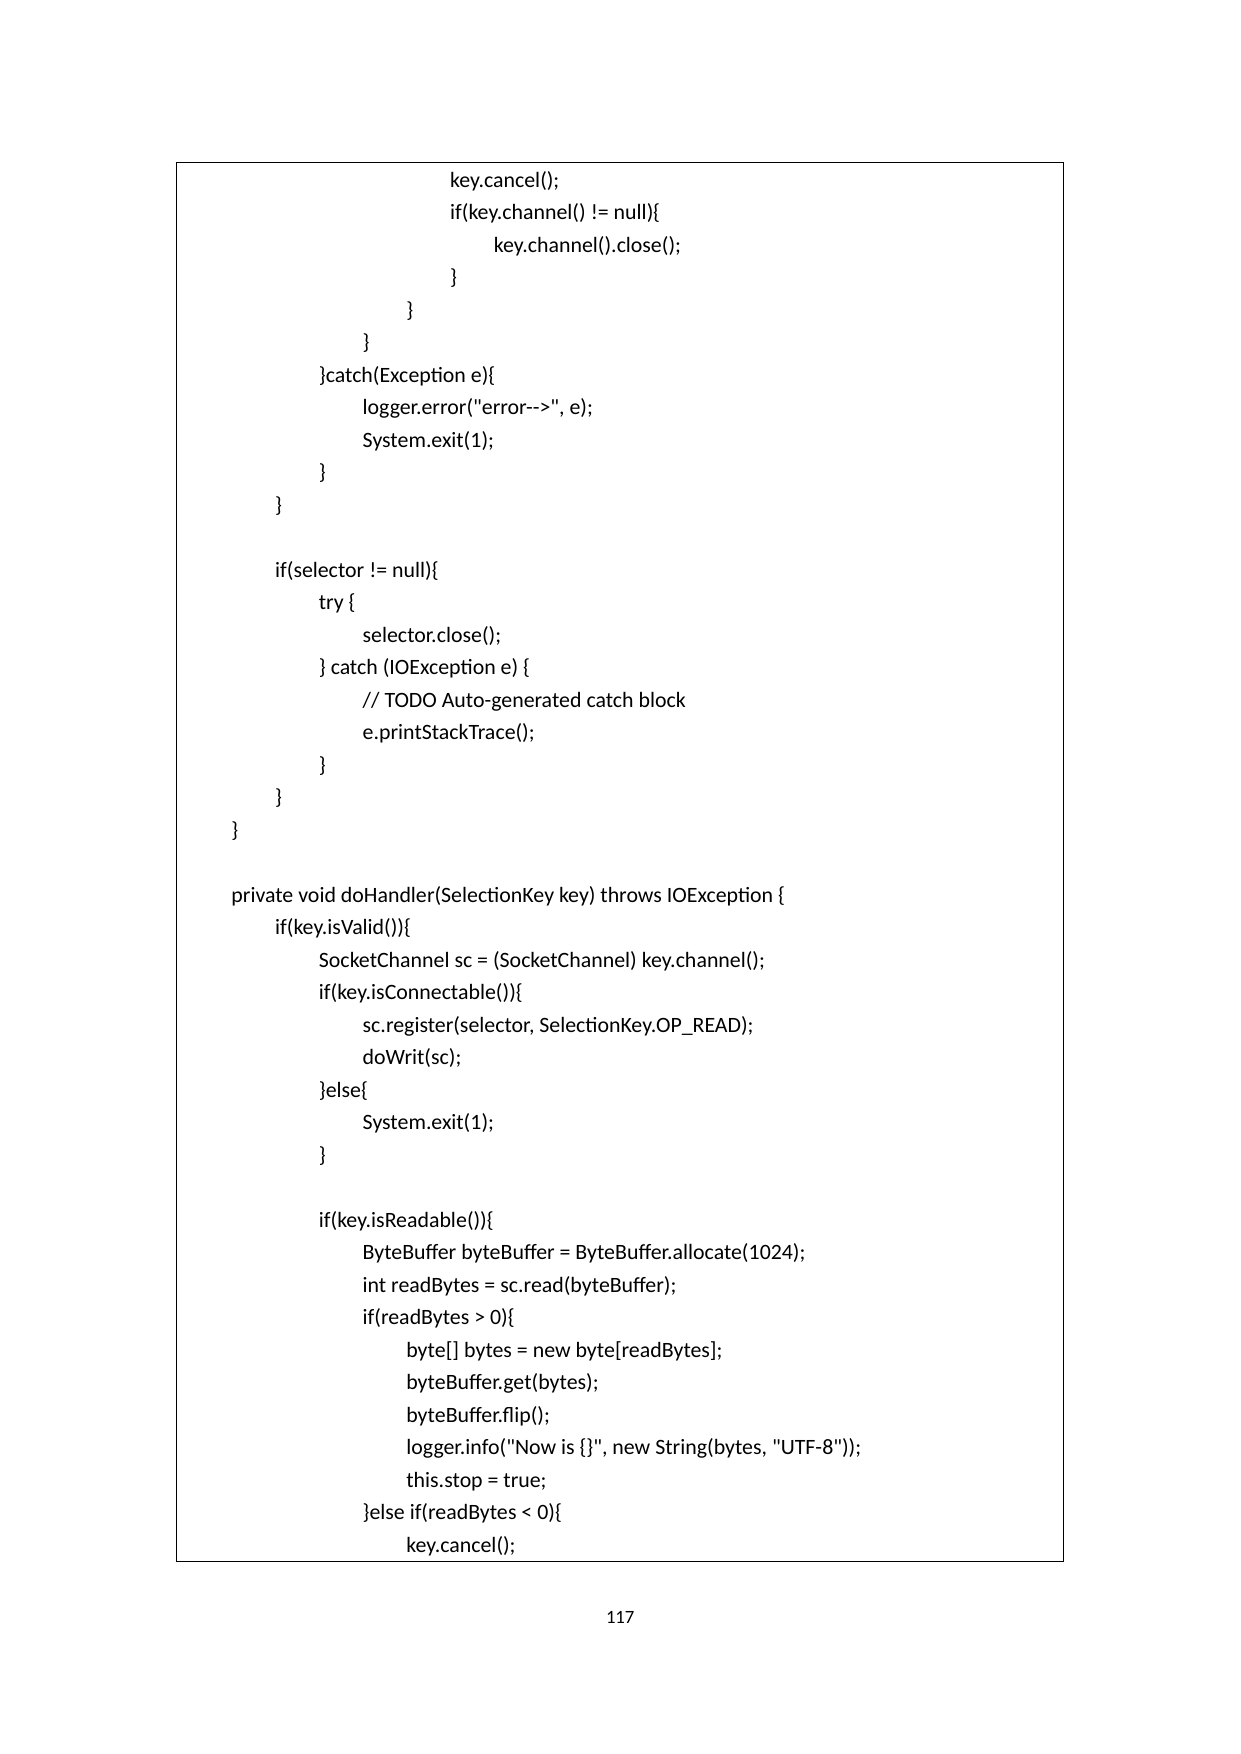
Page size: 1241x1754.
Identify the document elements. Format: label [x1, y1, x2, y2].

table_header [177, 163, 1063, 1561]
